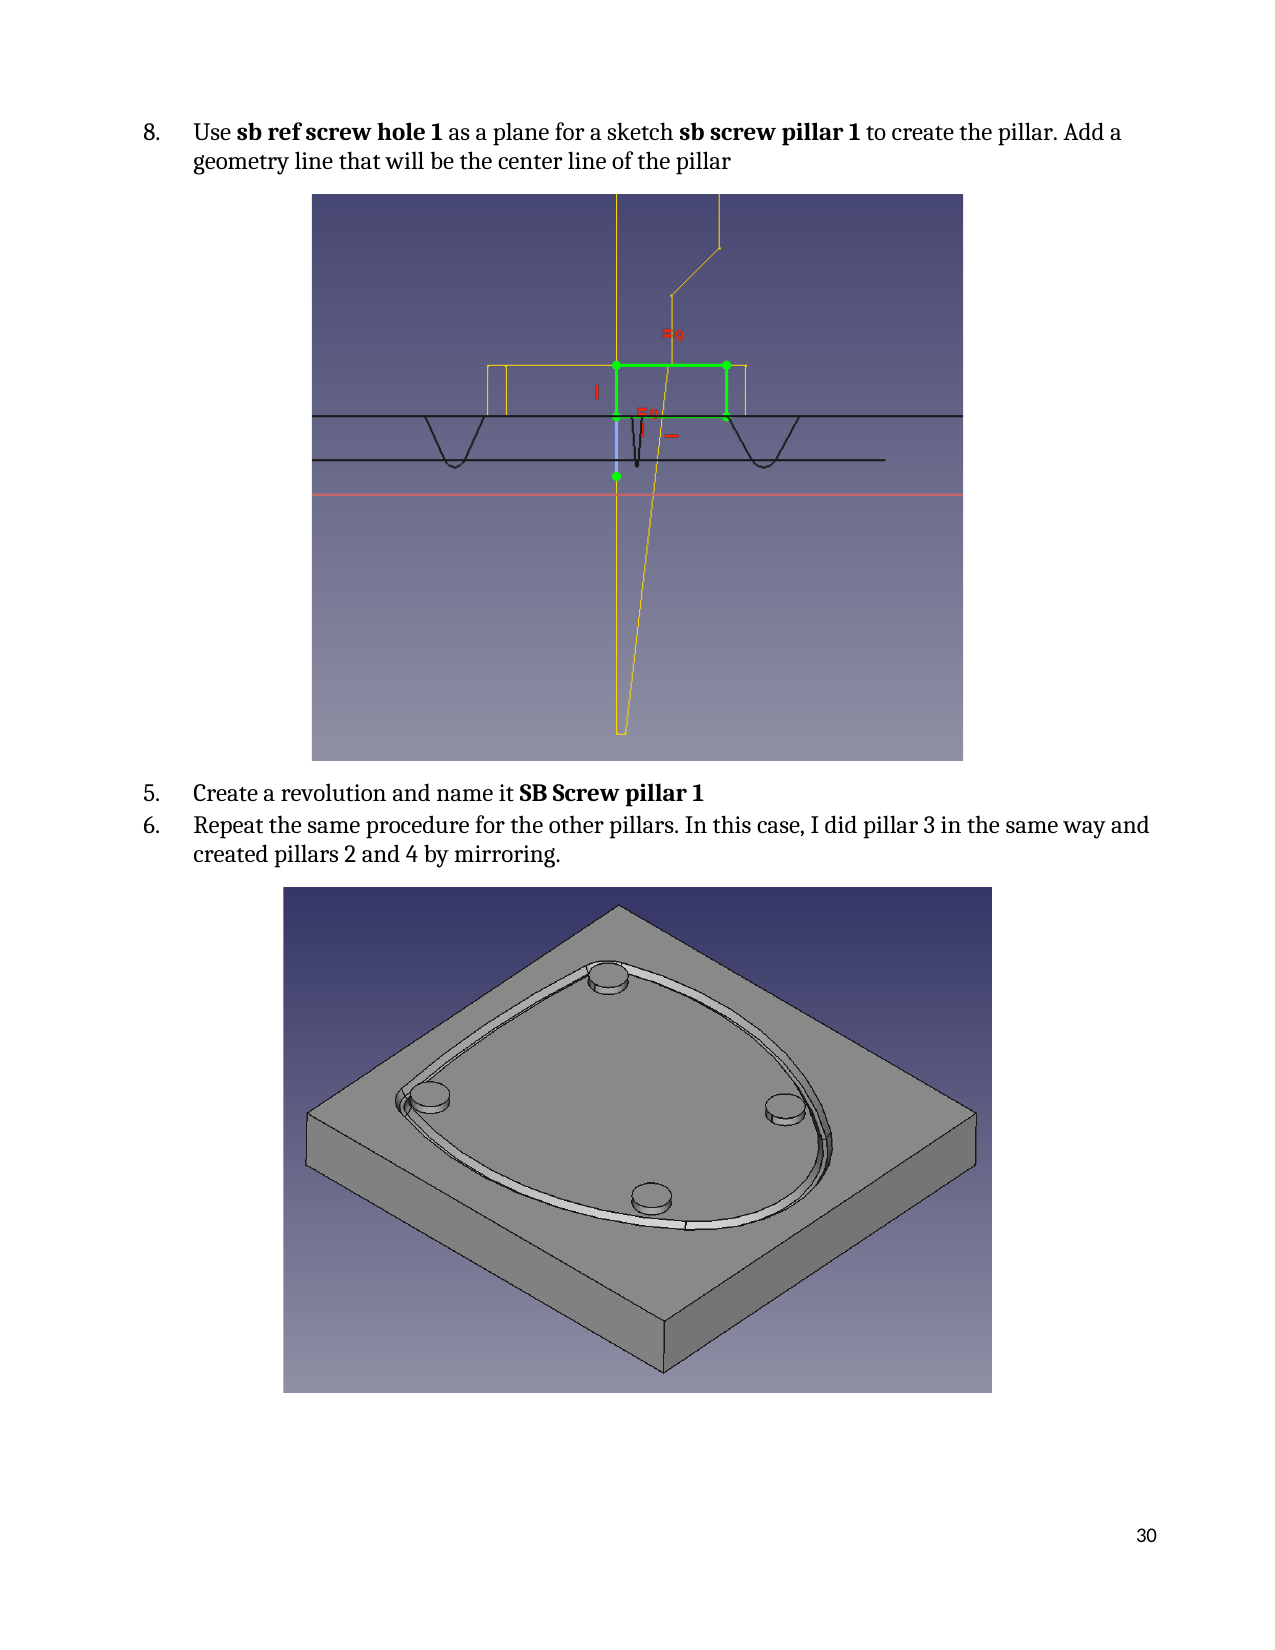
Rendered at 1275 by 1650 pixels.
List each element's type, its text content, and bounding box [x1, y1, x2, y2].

picture [311, 194, 964, 761]
list Repeat the same procedure for the other pillars. In this case, I did pillar 3 in the same way and created pillars 2 and 4 by mirroring. [143, 811, 1157, 869]
picture [283, 887, 992, 1393]
list Create a revolution and name it SB Screw pillar 1 [143, 779, 1157, 808]
list Use sb ref screw hole 1 as a plane for a sketch sb screw pillar 1 to create the pillar. Add a geometry line that will be the center line of the pillar [143, 118, 1157, 176]
